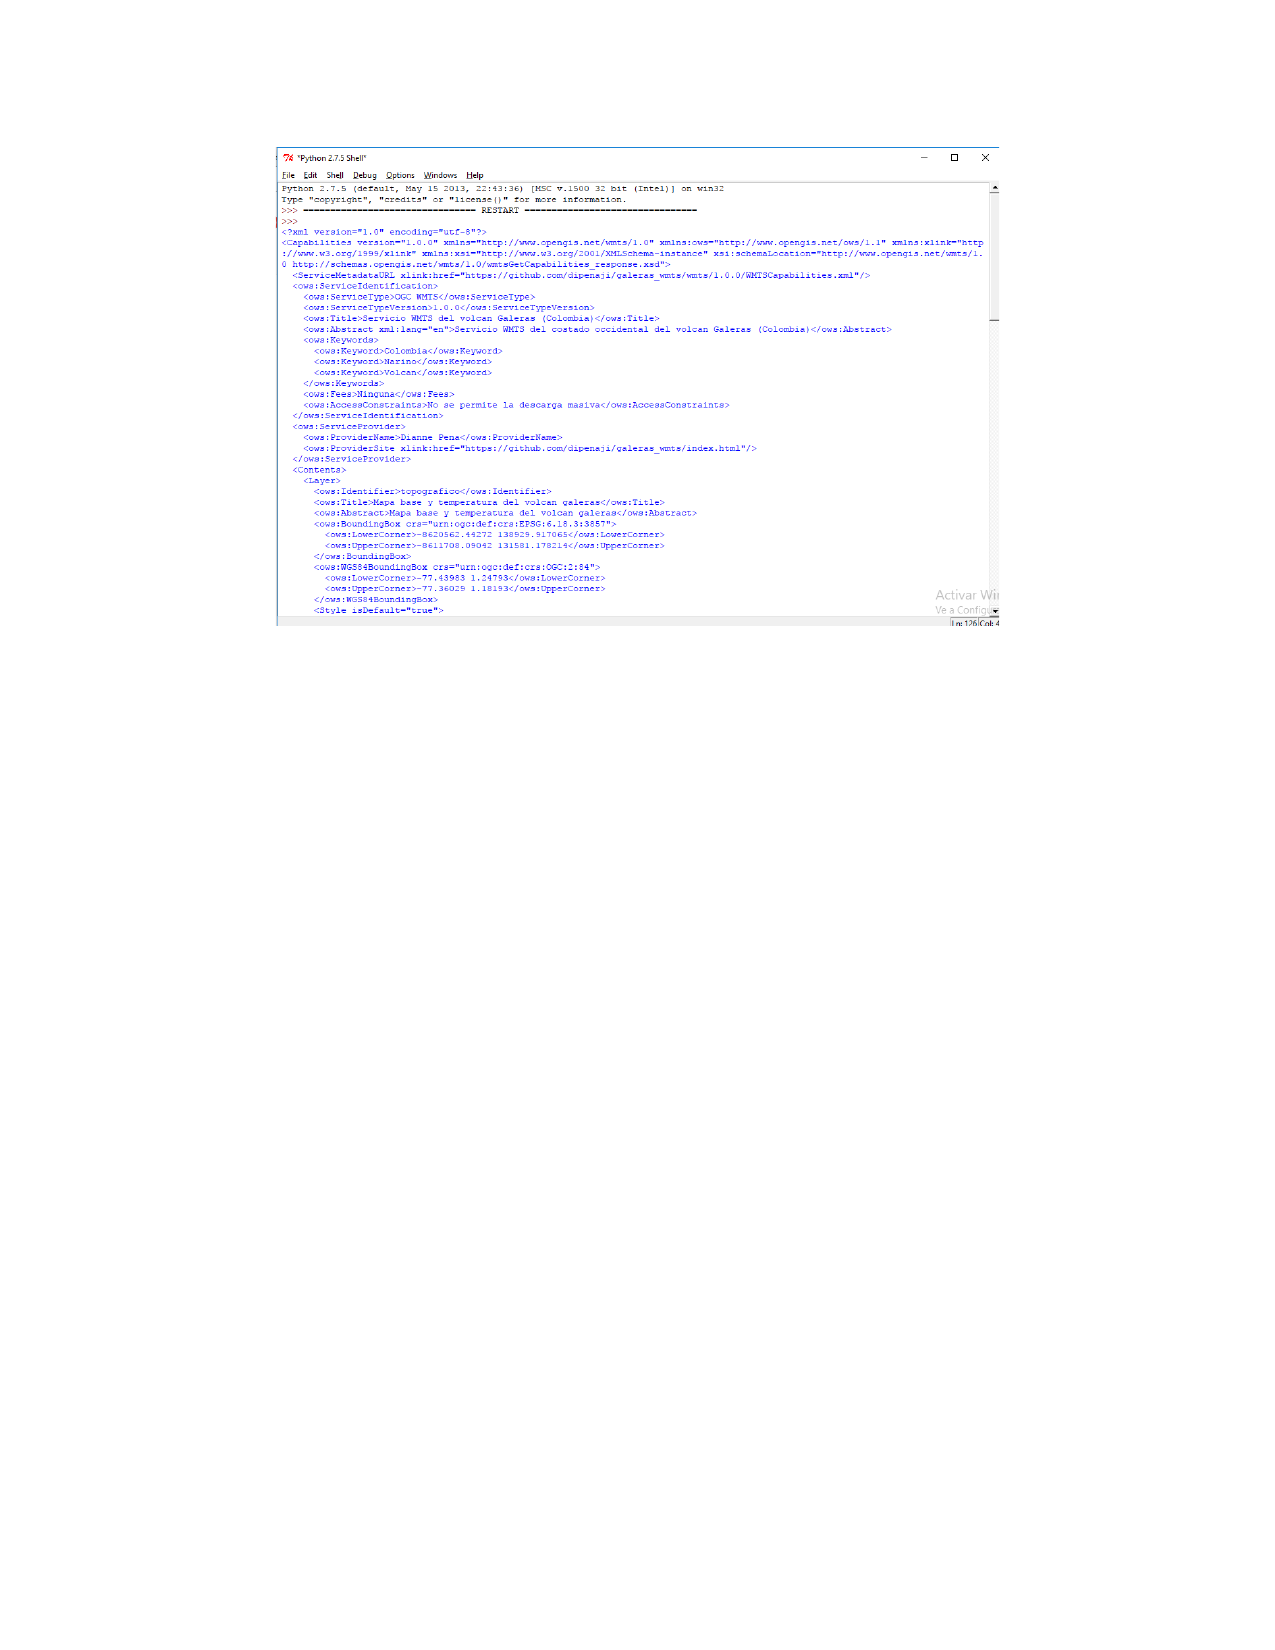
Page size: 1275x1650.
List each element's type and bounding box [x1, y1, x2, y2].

picture [275, 147, 1000, 626]
